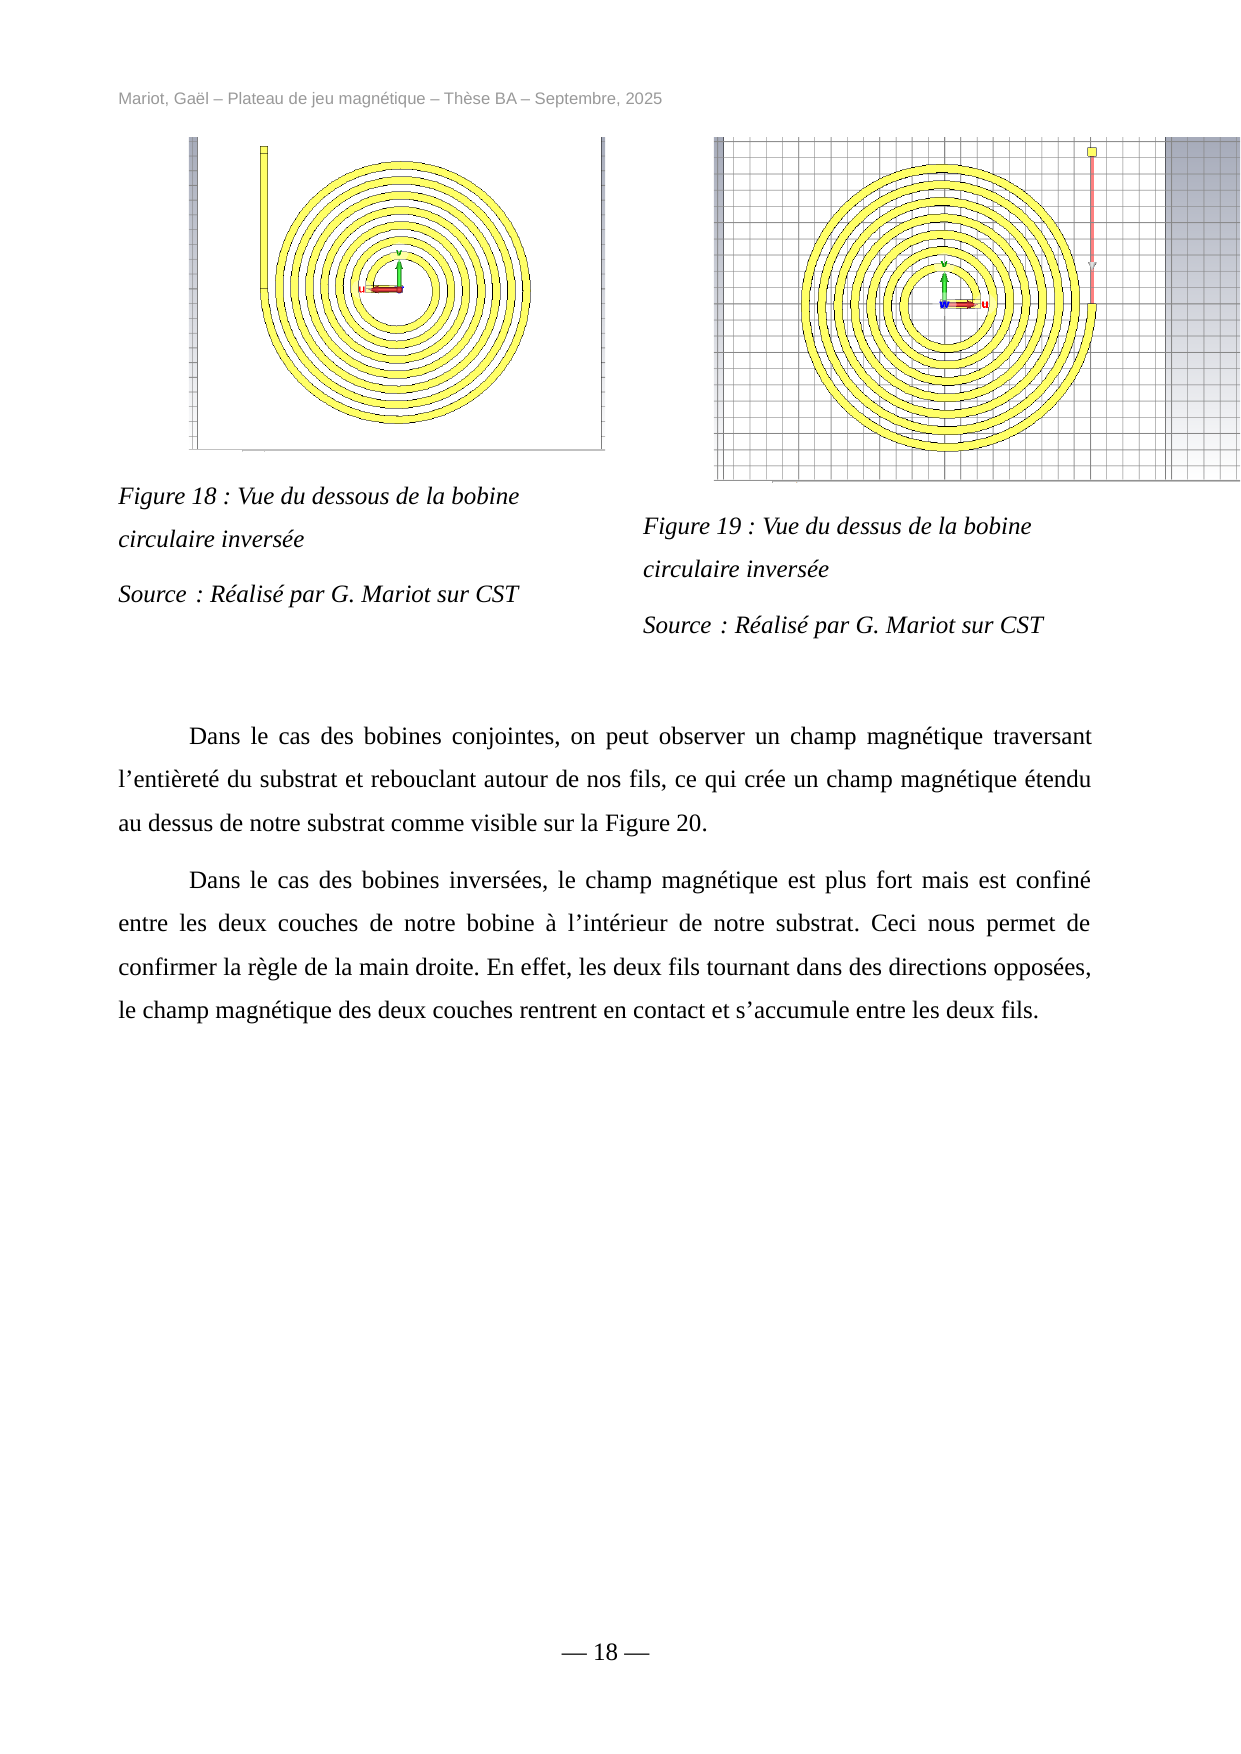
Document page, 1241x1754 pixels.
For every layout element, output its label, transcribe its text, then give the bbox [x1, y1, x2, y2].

text Source : Réalisé par G. Mariot sur CST [118, 579, 568, 608]
text Figure 18 : Vue du dessous de la bobine circulaire inversée [118, 481, 568, 553]
picture [713, 137, 1241, 483]
text Source : Réalisé par G. Mariot sur CST [643, 610, 1093, 639]
text Figure 19 : Vue du dessus de la bobine circulaire inversée [643, 511, 1093, 583]
text Dans le cas des bobines conjointes, on peut observer un champ magnétique traversant l’entièreté du substrat et rebouclant autour de nos fils, ce qui crée un champ magnétique étendu au dessus de notre substrat comme visible sur la Figure 18. [118, 721, 1093, 836]
picture [188, 137, 606, 452]
text Dans le cas des bobines inversées, le champ magnétique est plus fort mais est confiné entre les deux couches de notre bobine à l’intérieur de notre substrat. Ceci nous permet de confirmer la règle de la main droite. En effet, les deux fils tournant dans des directions opposées, le champ magnétique des deux couches rentrent en contact et s’accumule entre les deux fils. [118, 865, 1093, 1023]
